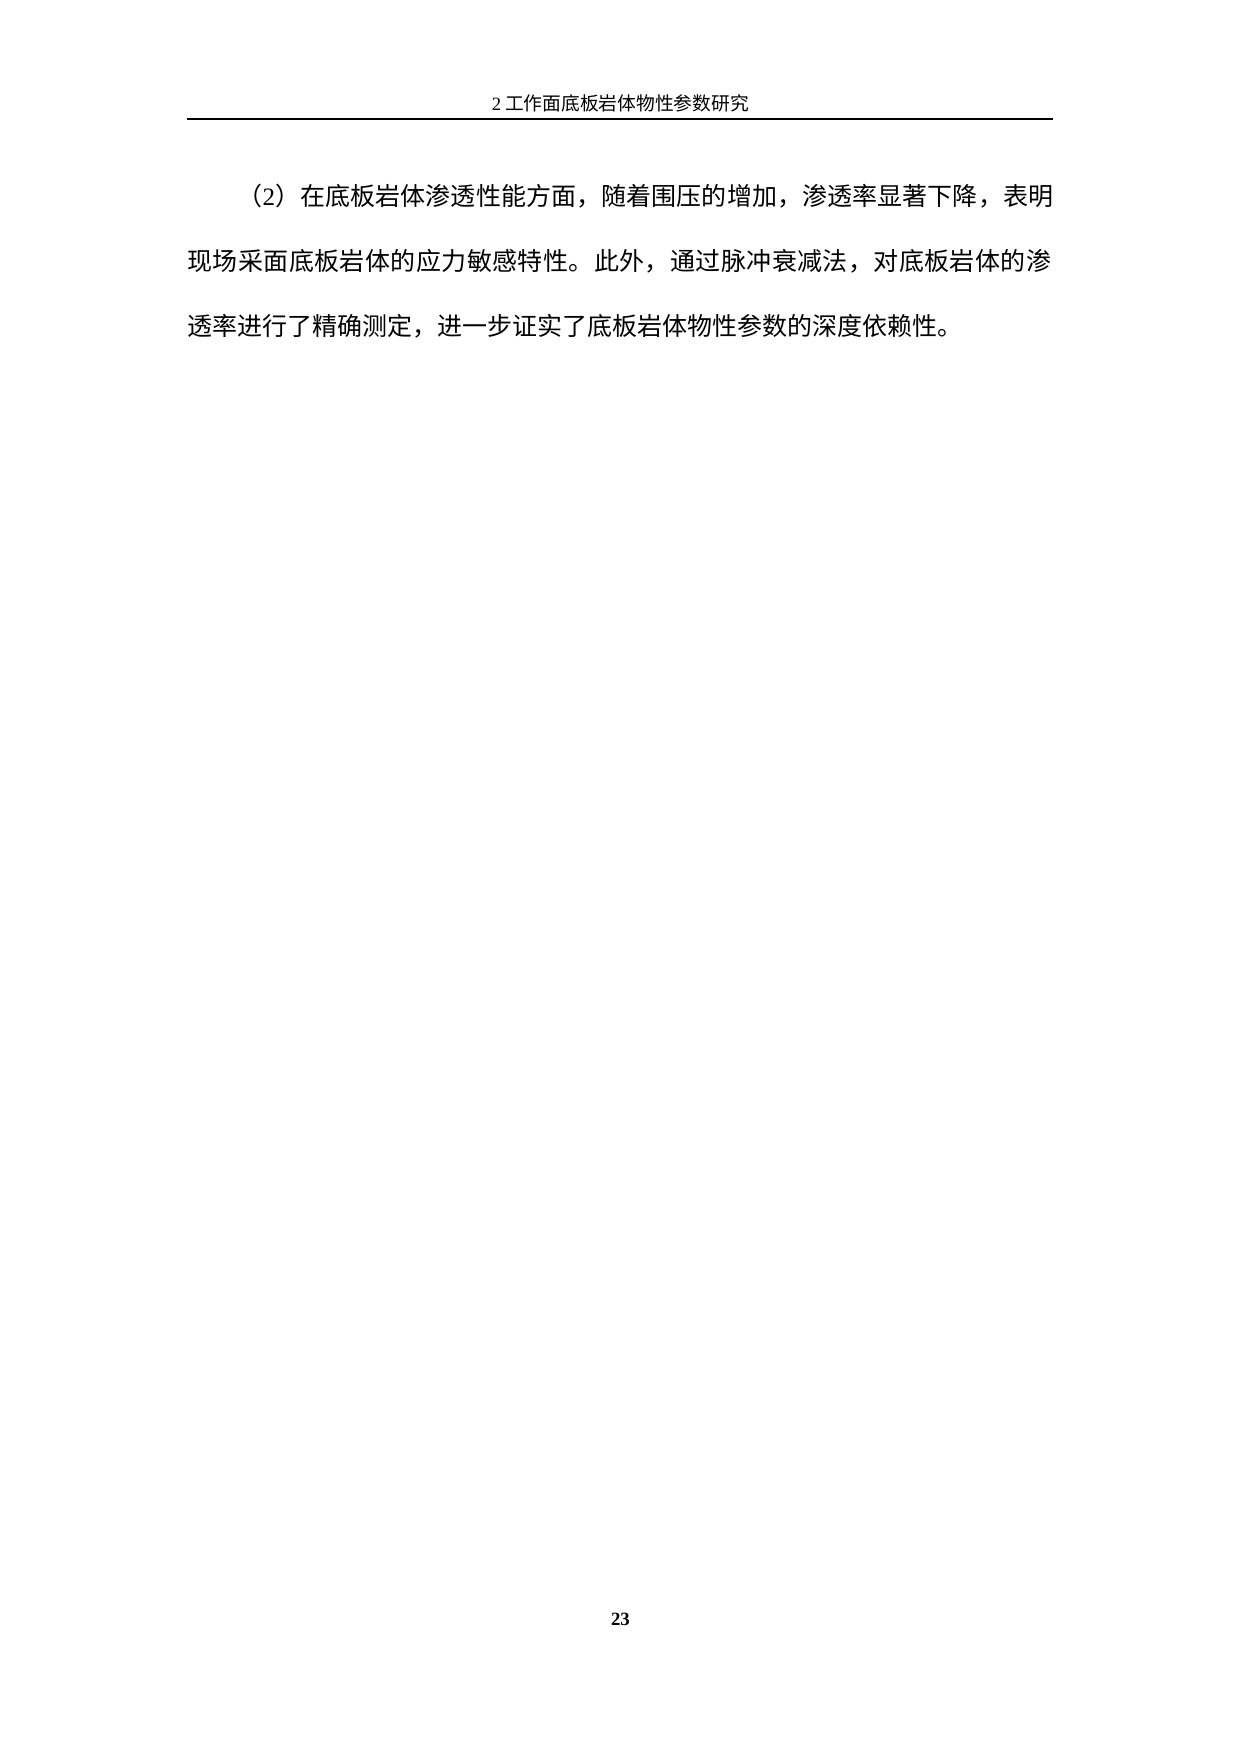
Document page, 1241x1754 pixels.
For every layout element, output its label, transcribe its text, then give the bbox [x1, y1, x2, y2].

text （2）在底板岩体渗透性能方面，随着围压的增加，渗透率显著下降，表明现场采面底板岩体的应力敏感特性。此外，通过脉冲衰减法，对底板岩体的渗透率进行了精确测定，进一步证实了底板岩体物性参数的深度依赖性。 [187, 162, 1053, 357]
